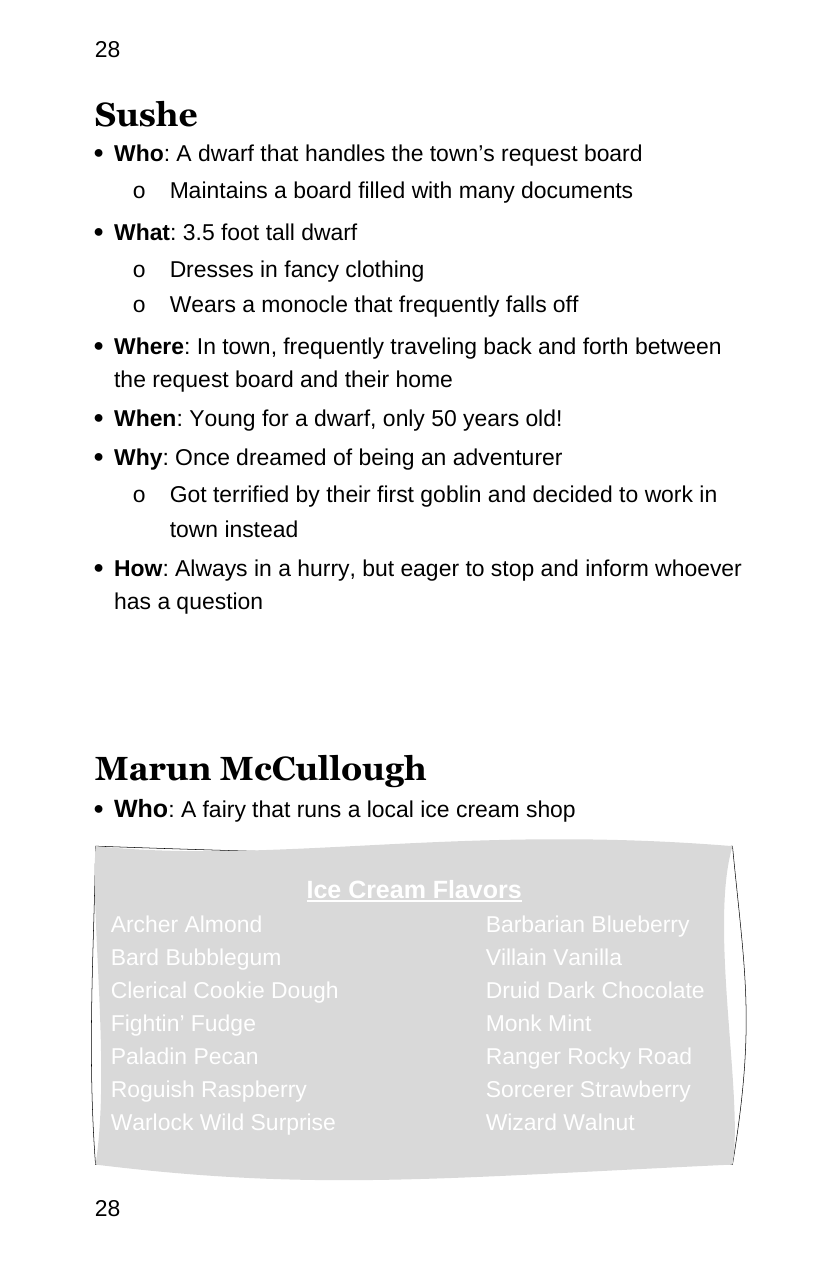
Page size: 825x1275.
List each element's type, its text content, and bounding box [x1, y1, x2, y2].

text Where: In town, frequently traveling back and forth between the request board and their home [94, 333, 750, 392]
text When: Young for a dwarf, only 50 years old! [94, 405, 750, 431]
text Maintains a board filled with many documents [132, 177, 750, 205]
text Who: A fairy that runs a local ice cream shop [94, 794, 750, 822]
text What: 3.5 foot tall dwarf [94, 219, 750, 245]
text How: Always in a hurry, but eager to stop and inform whoever has a question [94, 555, 750, 614]
text Why: Once dreamed of being an adventurer [94, 444, 750, 471]
subtitle Sushe [94, 96, 750, 134]
text Got terrified by their first goblin and decided to work in town instead [132, 481, 750, 542]
subtitle Marun McCullough [94, 749, 750, 787]
text Who: A dwarf that handles the town’s request board [94, 140, 750, 166]
text Dresses in fancy clothing [132, 256, 750, 284]
text Wears a monocle that frequently falls off [132, 291, 750, 319]
